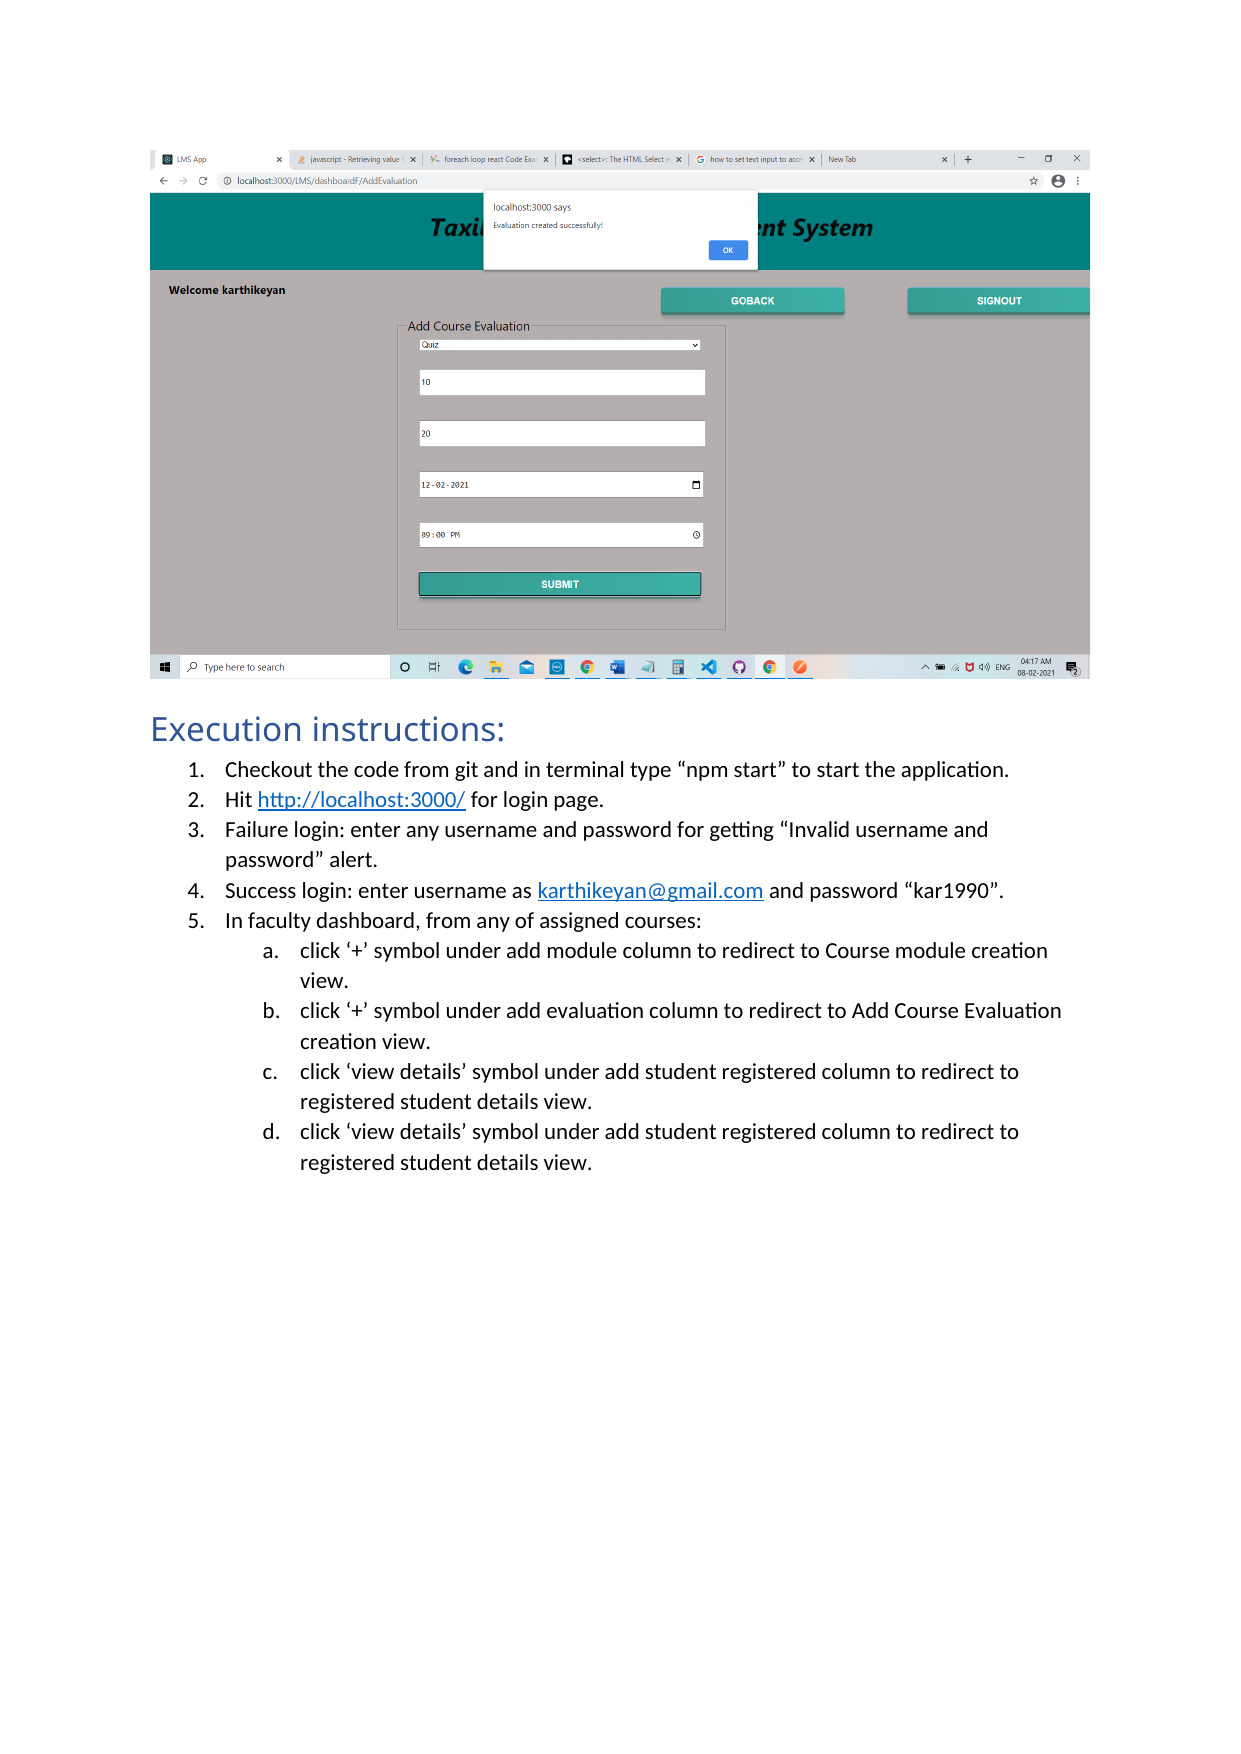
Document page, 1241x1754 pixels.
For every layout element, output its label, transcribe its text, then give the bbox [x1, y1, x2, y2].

list click ‘+’ symbol under add evaluation column to redirect to Add Course Evaluation creation view. [262, 997, 1090, 1055]
list click ‘view details’ symbol under add student registered column to redirect to registered student details view. [262, 1057, 1090, 1115]
list Checkout the code from git and in terminal type “npm start” to start the application. [187, 755, 1090, 783]
list In faculty dashboard, from any of assigned courses: [187, 906, 1090, 934]
list Success login: enter username as karthikeyan@gmail.com and password “kar1990”. [187, 876, 1090, 904]
list Hit http://localhost:3000/ for login page. [187, 785, 1090, 813]
picture [150, 150, 1091, 679]
subtitle Execution instructions: [150, 706, 1090, 751]
list Failure login: enter any username and password for getting “Invalid username and password” alert. [187, 815, 1090, 874]
list click ‘view details’ symbol under add student registered column to redirect to registered student details view. [262, 1117, 1090, 1176]
list click ‘+’ symbol under add module column to redirect to Course module creation view. [262, 936, 1090, 994]
